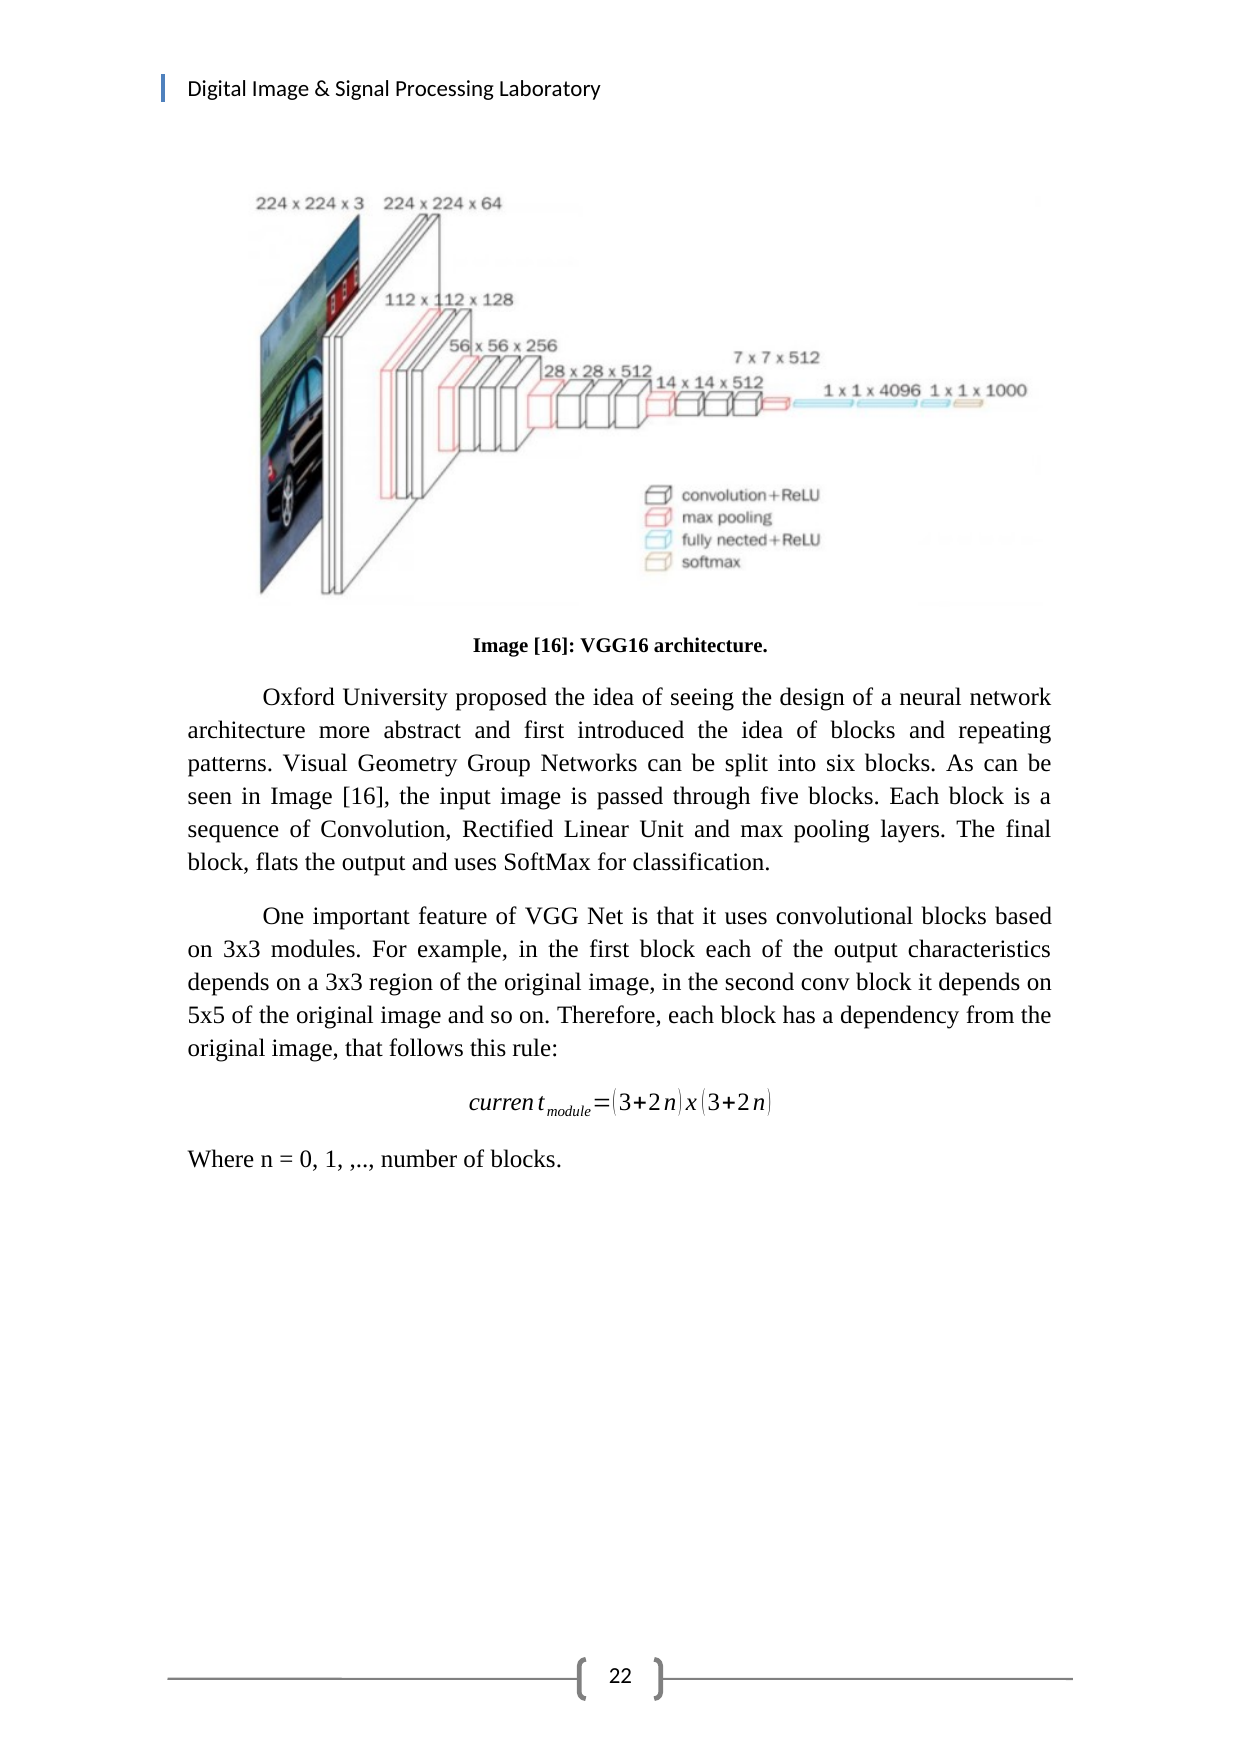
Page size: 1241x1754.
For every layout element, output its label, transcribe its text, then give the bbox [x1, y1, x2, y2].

text One important feature of VGG Net is that it uses convolutional blocks based on 3x3 modules. For example, in the first block each of the output characteristics depends on a 3x3 region of the original image, in the second conv block it depends on 5x5 of the original image and so on. Therefore, each block has a dependency from the original image, that follows this rule: [187, 901, 1053, 1062]
text Image [16]: VGG16 architecture. [187, 633, 1053, 657]
text Oxford University proposed the idea of seeing the design of a neural network architecture more abstract and first introduced the idea of blocks and repeating patterns. Visual Geometry Group Networks can be split into six blocks. As can be seen in Image [16], the input image is passed through five blocks. Each block is a sequence of Convolution, Rectified Linear Unit and max pooling layers. The final block, flats the output and uses SoftMax for classification. [187, 682, 1053, 876]
picture [187, 150, 1053, 609]
text Where n = 0, 1, ,.., number of blocks. [187, 1144, 1053, 1173]
